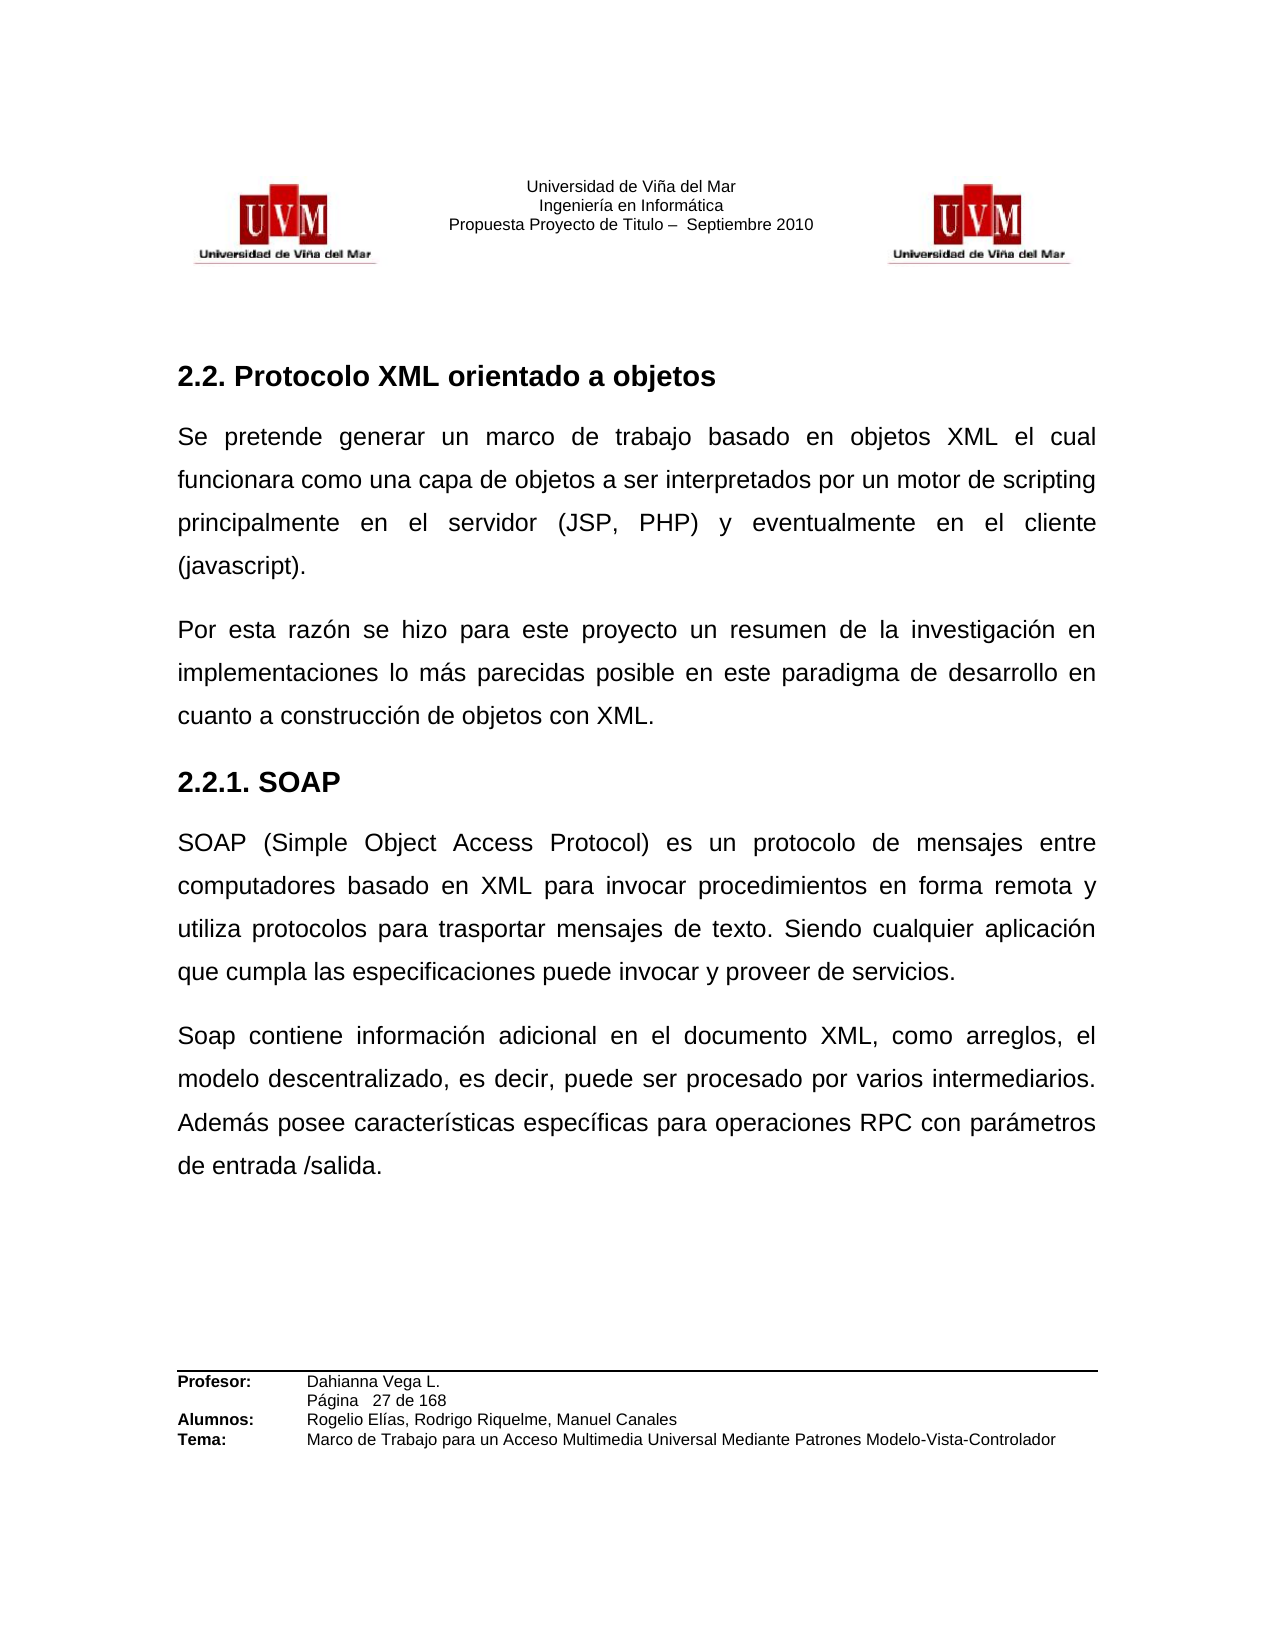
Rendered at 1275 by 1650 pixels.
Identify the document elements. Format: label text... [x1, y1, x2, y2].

text Se pretende generar un marco de trabajo basado en objetos XML el cual funcionara como una capa de objetos a ser interpretados por un motor de scripting principalmente en el servidor (JSP, PHP) y eventualmente en el cliente (javascript). [177, 422, 1098, 580]
picture [871, 176, 1084, 267]
picture [177, 176, 390, 267]
text Soap contiene información adicional en el documento XML, como arreglos, el modelo descentralizado, es decir, puede ser procesado por varios intermediarios. Además posee características específicas para operaciones RPC con parámetros de entrada /salida. [177, 1021, 1098, 1179]
subtitle 2.2. Protocolo XML orientado a objetos [177, 359, 1098, 392]
text SOAP (Simple Object Access Protocol) es un protocolo de mensajes entre computadores basado en XML para invocar procedimientos en forma remota y utiliza protocolos para trasportar mensajes de texto. Siendo cualquier aplicación que cumpla las especificaciones puede invocar y proveer de servicios. [177, 828, 1098, 986]
subtitle 2.2.1. SOAP [177, 765, 1098, 799]
text Por esta razón se hizo para este proyecto un resumen de la investigación en implementaciones lo más parecidas posible en este paradigma de desarrollo en cuanto a construcción de objetos con XML. [177, 615, 1098, 730]
